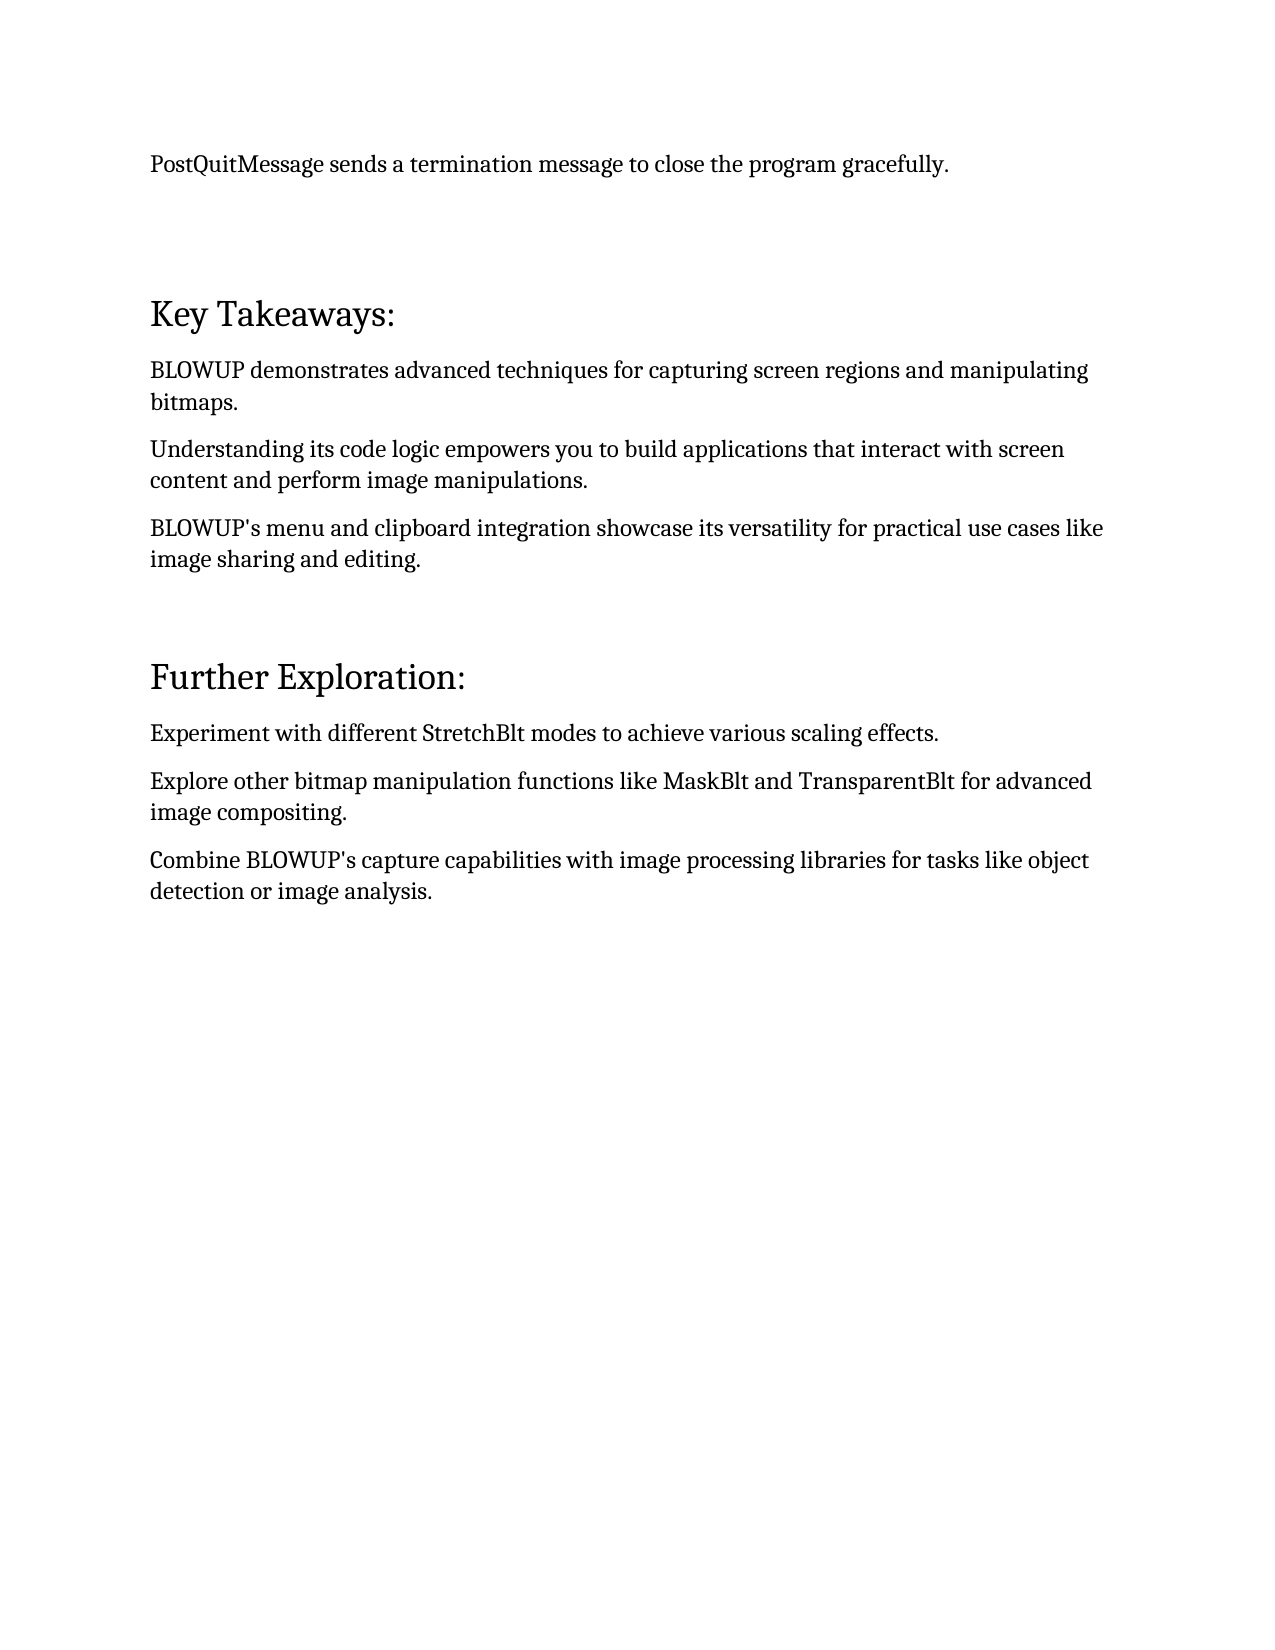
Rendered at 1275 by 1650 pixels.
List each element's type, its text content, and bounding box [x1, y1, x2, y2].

text PostQuitMessage sends a termination message to close the program gracefully. [150, 150, 1125, 179]
text BLOWUP demonstrates advanced techniques for capturing screen regions and manipulating bitmaps. [150, 356, 1125, 416]
text Understanding its code logic empowers you to build applications that interact with screen content and perform image manipulations. [150, 435, 1125, 495]
text Key Takeaways: [150, 293, 1125, 336]
text Further Exploration: [150, 656, 1125, 699]
text Experiment with different StretchBlt modes to achieve various scaling effects. [150, 719, 1125, 748]
text Explore other bitmap manipulation functions like MaskBlt and TransparentBlt for advanced image compositing. [150, 767, 1125, 827]
text BLOWUP's menu and clipboard integration showcase its versatility for practical use cases like image sharing and editing. [150, 514, 1125, 574]
text Combine BLOWUP's capture capabilities with image processing libraries for tasks like object detection or image analysis. [150, 846, 1125, 905]
